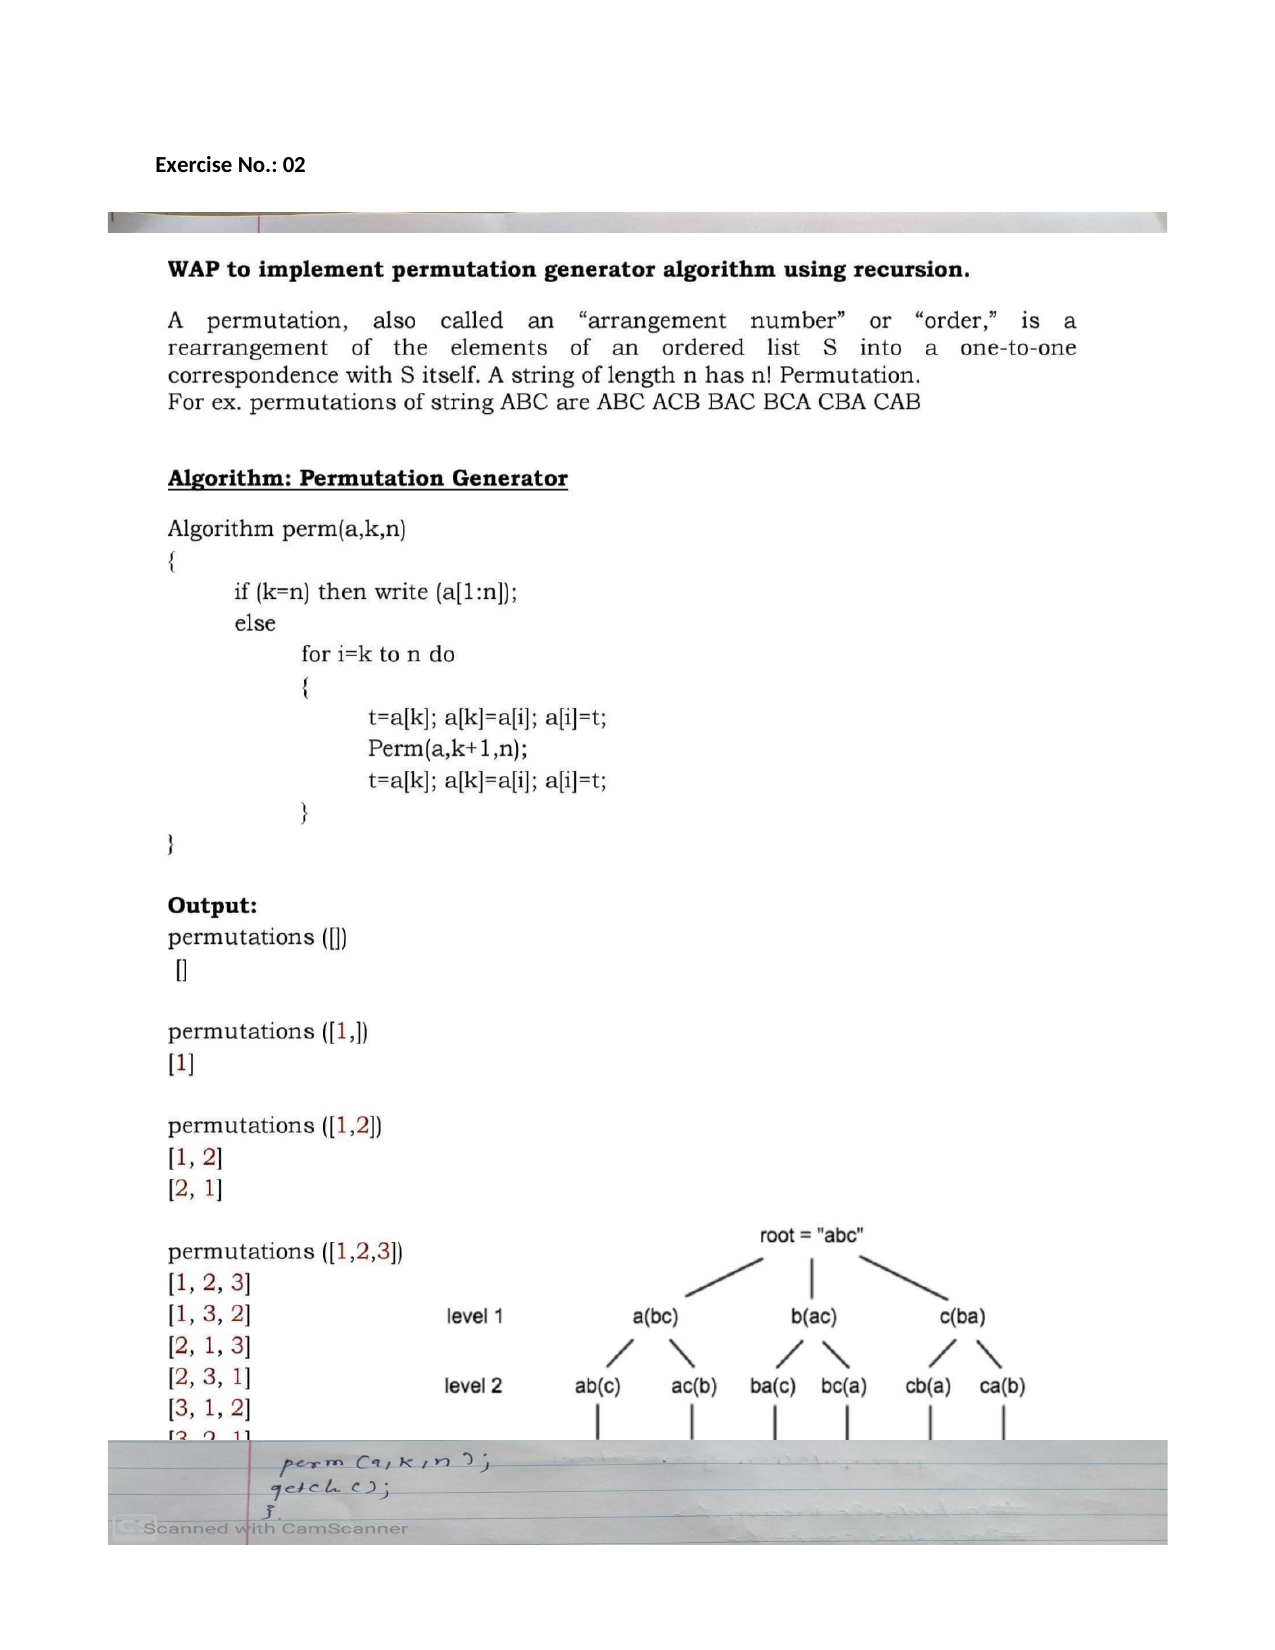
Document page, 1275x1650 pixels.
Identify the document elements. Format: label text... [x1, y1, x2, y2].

text Exercise No.: 02 [150, 150, 1125, 178]
picture [34, 212, 1169, 1545]
